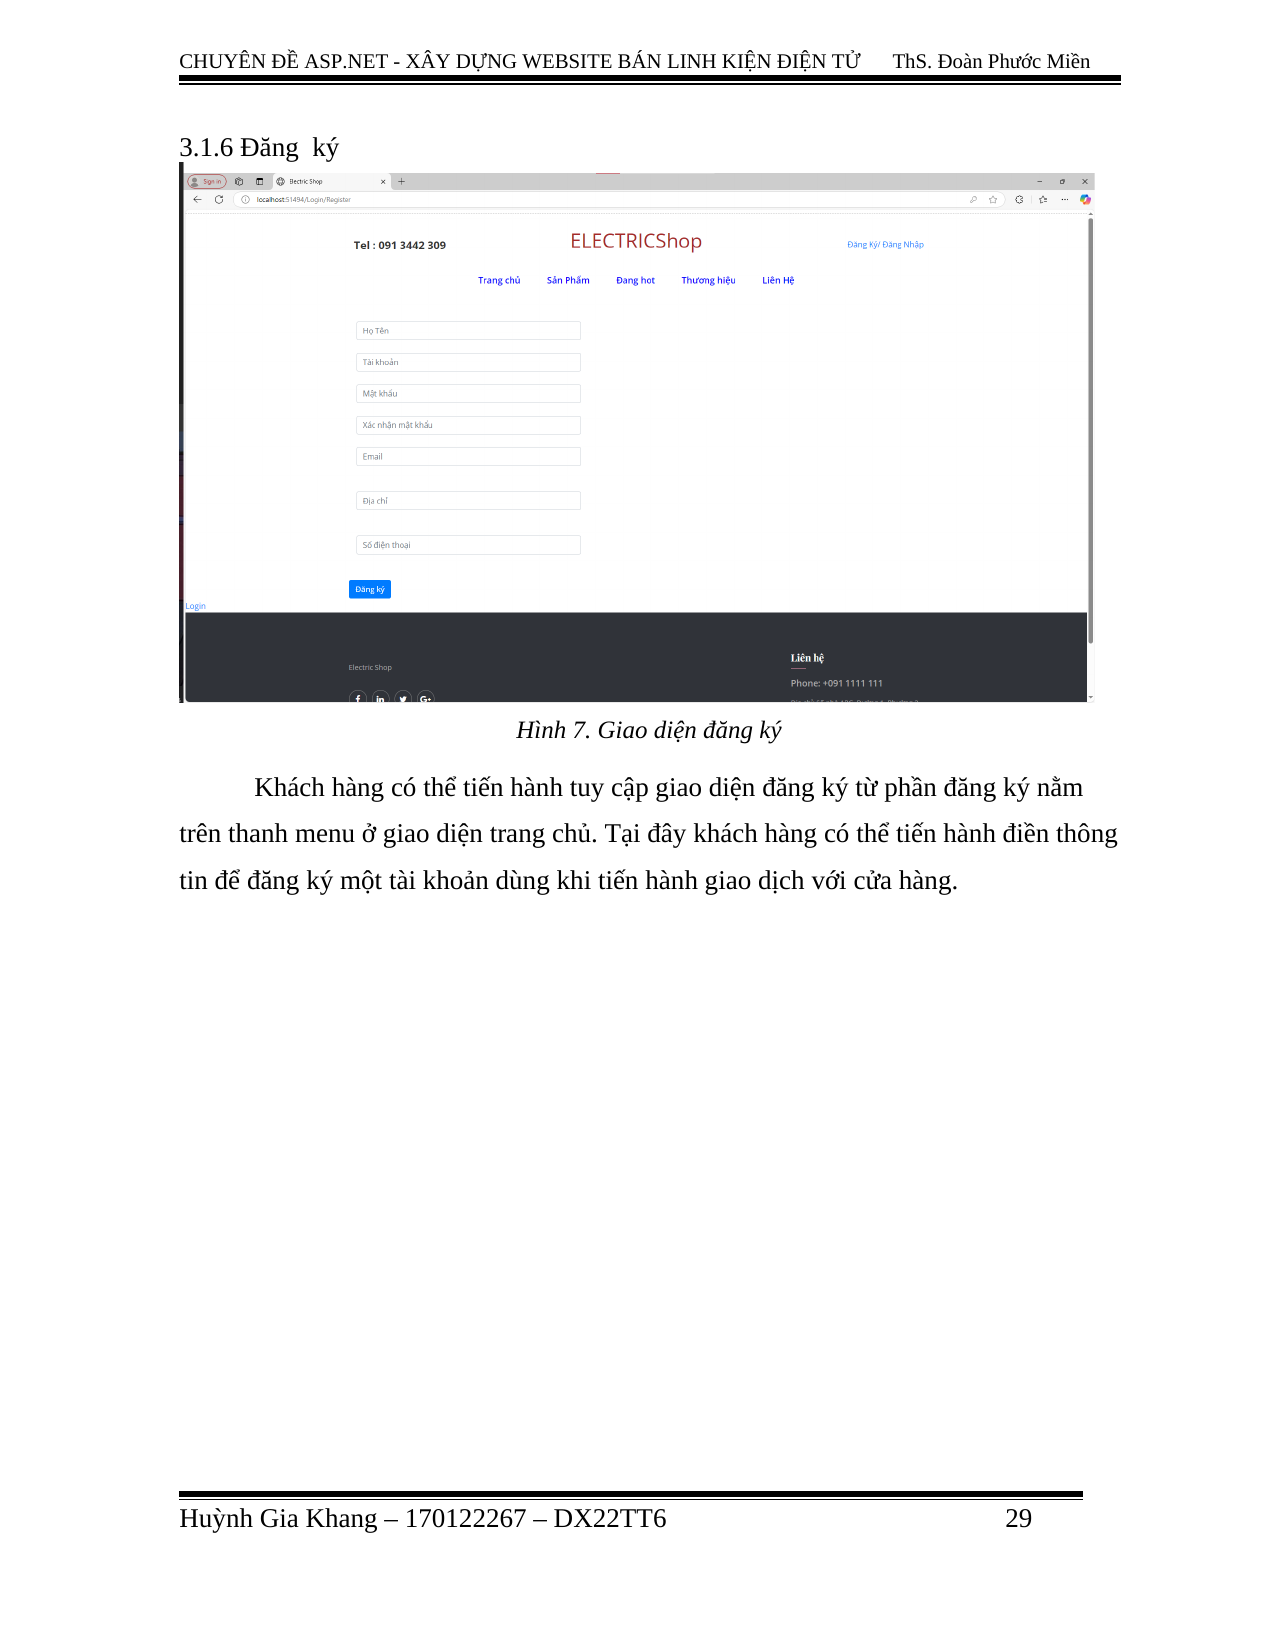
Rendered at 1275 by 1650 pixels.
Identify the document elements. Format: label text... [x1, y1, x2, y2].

picture [179, 162, 1095, 703]
text Khách hàng có thể tiến hành tuy cập giao diện đăng ký từ phần đăng ký nằm trên thanh menu ở giao diện trang chủ. Tại đây khách hàng có thể tiến hành điền thông tin để đăng ký một tài khoản dùng khi tiến hành giao dịch với cửa hàng. [179, 771, 1121, 895]
text Hình 7. Giao diện đăng ký [179, 715, 1121, 744]
